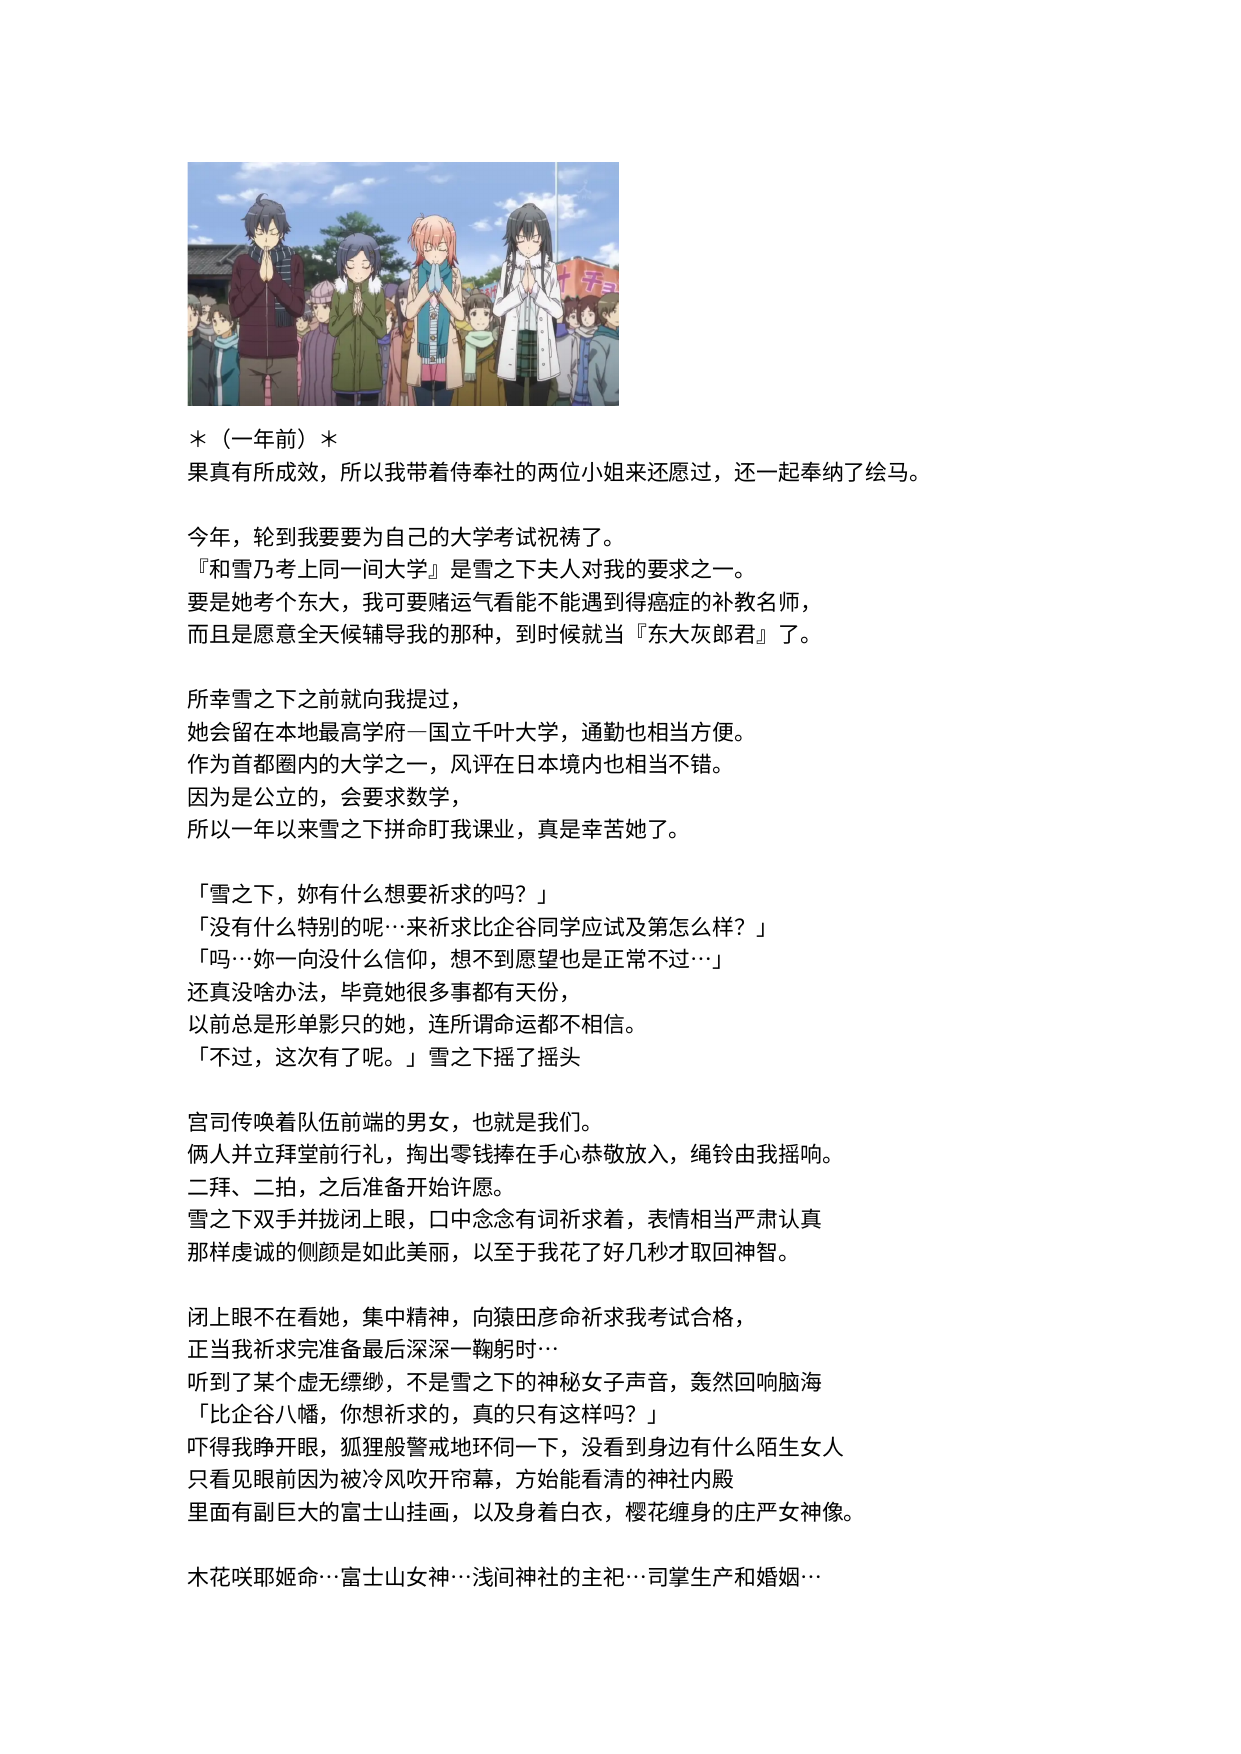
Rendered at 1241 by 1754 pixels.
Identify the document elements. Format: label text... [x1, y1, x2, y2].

text ＊（一年前）＊ [187, 422, 1053, 454]
text 今年，轮到我要要为自己的大学考试祝祷了。 [187, 519, 1053, 552]
text 所以一年以来雪之下拼命盯我课业，真是幸苦她了。 [187, 812, 1053, 844]
text 「不过，这次有了呢。」雪之下摇了摇头 [187, 1039, 1053, 1072]
text 而且是愿意全天候辅导我的那种，到时候就当『东大灰郎君』了。 [187, 617, 1053, 649]
picture [187, 162, 619, 406]
text 『和雪乃考上同一间大学』是雪之下夫人对我的要求之一。 [187, 552, 1053, 584]
text 还真没啥办法，毕竟她很多事都有天份， [187, 974, 1053, 1007]
text 「没有什么特别的呢⋯来祈求比企谷同学应试及第怎么样？」 [187, 909, 1053, 942]
text 里面有副巨大的富士山挂画，以及身着白衣，樱花缠身的庄严女神像。 [187, 1494, 1053, 1527]
text 宫司传唤着队伍前端的男女，也就是我们。 [187, 1104, 1053, 1137]
text 正当我祈求完准备最后深深一鞠躬时… [187, 1332, 1053, 1364]
text 「吗⋯妳一向没什么信仰，想不到愿望也是正常不过…」 [187, 942, 1053, 974]
text 俩人并立拜堂前行礼，掏出零钱捧在手心恭敬放入，绳铃由我摇响。 [187, 1137, 1053, 1169]
text 以前总是形单影只的她，连所谓命运都不相信。 [187, 1007, 1053, 1039]
text 吓得我睁开眼，狐狸般警戒地环伺一下，没看到身边有什么陌生女人 [187, 1429, 1053, 1462]
text 二拜、二拍，之后准备开始许愿。 [187, 1169, 1053, 1202]
text 木花咲耶姬命…富士山女神…浅间神社的主祀…司掌生产和婚姻… [187, 1559, 1053, 1592]
text 雪之下双手并拢闭上眼，口中念念有词祈求着，表情相当严肃认真 [187, 1202, 1053, 1234]
text 「雪之下，妳有什么想要祈求的吗？」 [187, 877, 1053, 909]
text 闭上眼不在看她，集中精神，向猿田彦命祈求我考试合格， [187, 1299, 1053, 1332]
text 「比企谷八幡，你想祈求的，真的只有这样吗？」 [187, 1397, 1053, 1429]
text 作为首都圈内的大学之一，风评在日本境内也相当不错。 [187, 747, 1053, 779]
text 因为是公立的，会要求数学， [187, 779, 1053, 812]
text 果真有所成效，所以我带着侍奉社的两位小姐来还愿过，还一起奉纳了绘马。 [187, 454, 1053, 487]
text 那样虔诚的侧颜是如此美丽，以至于我花了好几秒才取回神智。 [187, 1234, 1053, 1267]
text 只看见眼前因为被冷风吹开帘幕，方始能看清的神社内殿 [187, 1462, 1053, 1494]
text 她会留在本地最高学府—国立千叶大学，通勤也相当方便。 [187, 714, 1053, 747]
text 所幸雪之下之前就向我提过， [187, 682, 1053, 714]
text 听到了某个虚无缥缈，不是雪之下的神秘女子声音，轰然回响脑海 [187, 1364, 1053, 1397]
text 要是她考个东大，我可要赌运气看能不能遇到得癌症的补教名师， [187, 584, 1053, 617]
